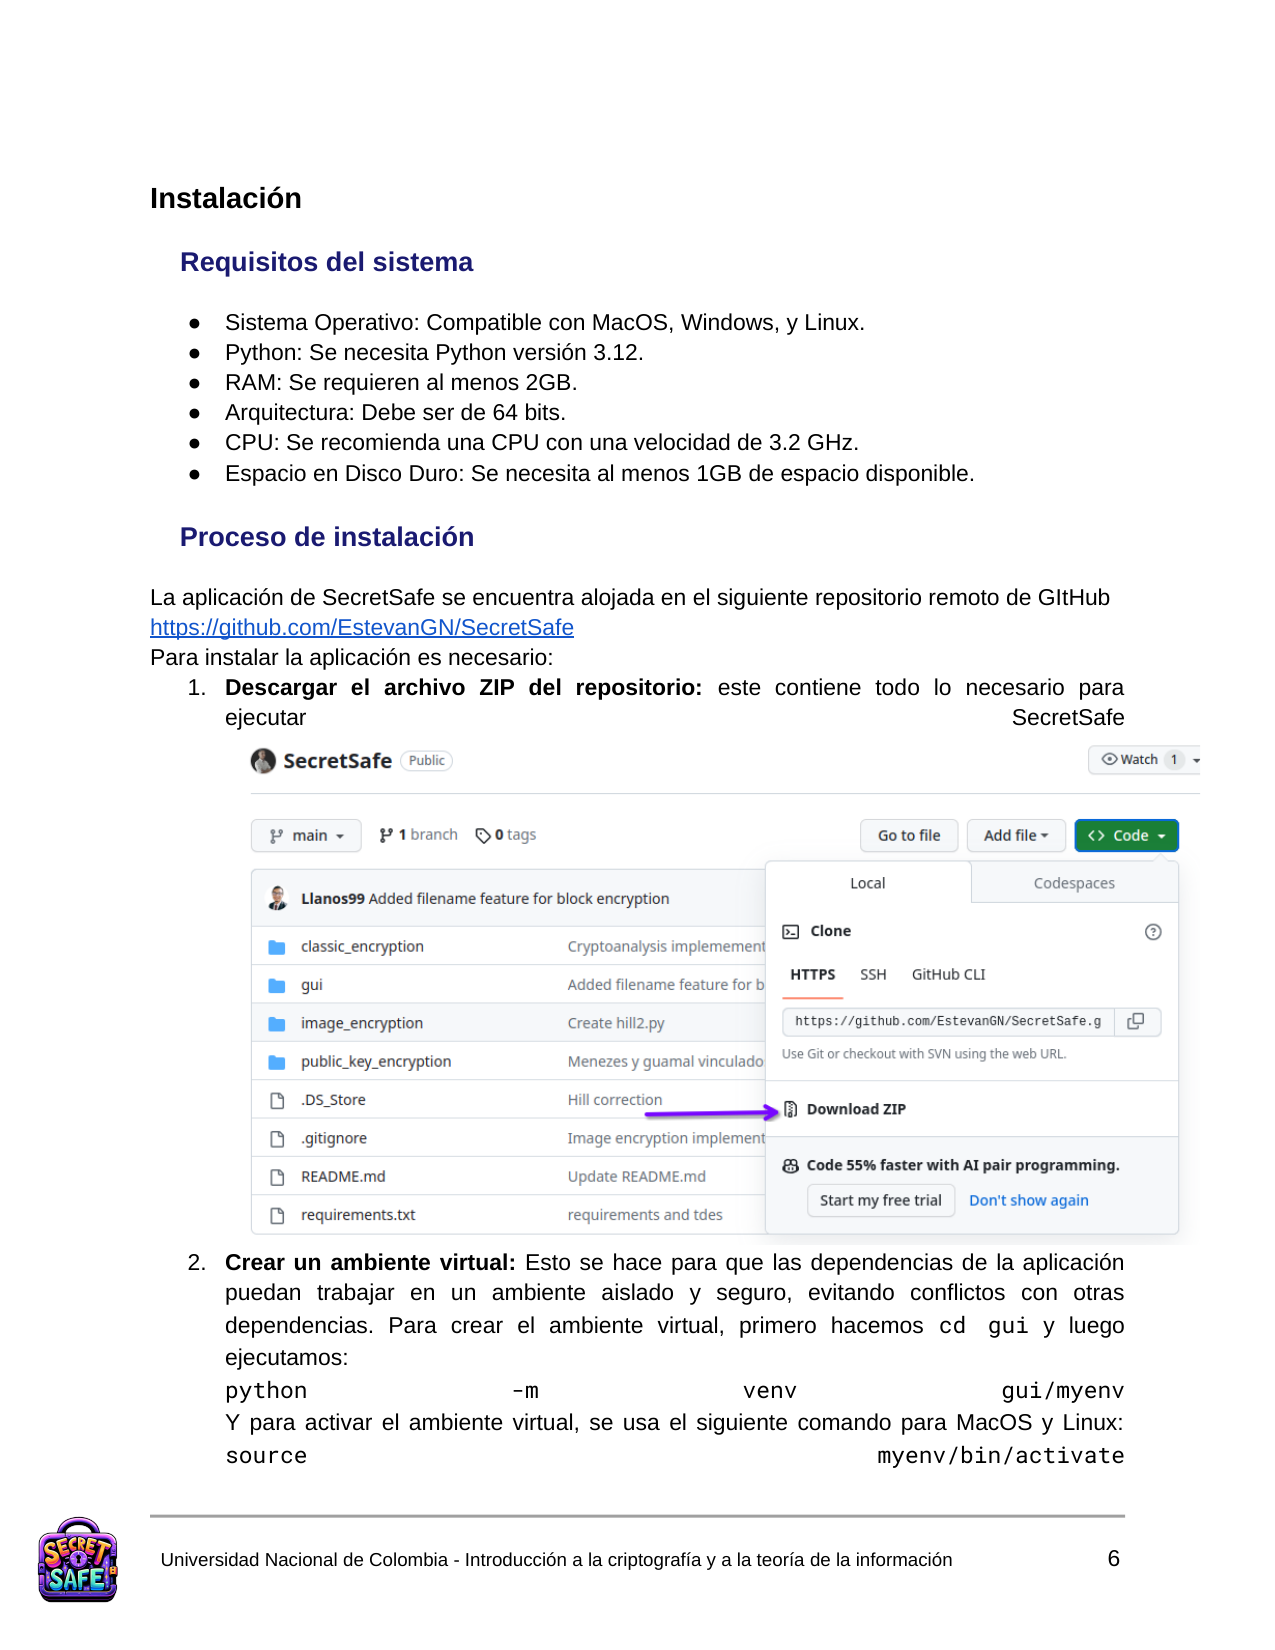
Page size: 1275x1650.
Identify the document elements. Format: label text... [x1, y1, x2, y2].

subtitle Requisitos del sistema [180, 246, 1125, 277]
list Sistema Operativo: Compatible con MacOS, Windows, y Linux. [187, 308, 1125, 335]
subtitle Instalación [150, 181, 1125, 215]
picture [28, 1511, 125, 1608]
text Para instalar la aplicación es necesario: [150, 644, 1125, 670]
list CPU: Se recomienda una CPU con una velocidad de 3.2 GHz. [187, 429, 1125, 456]
list Espacio en Disco Duro: Se necesita al menos 1GB de espacio disponible. [187, 459, 1125, 486]
text La aplicación de SecretSafe se encuentra alojada en el siguiente repositorio remoto de GItHub [150, 583, 1125, 610]
subtitle Proceso de instalación [179, 521, 1125, 552]
list Python: Se necesita Python versión 3.12. [187, 339, 1125, 365]
text https://github.com/EstevanGN/SecretSafe [150, 614, 1125, 640]
list RAM: Se requieren al menos 2GB. [187, 369, 1125, 395]
picture [225, 734, 1200, 1245]
list Arquitectura: Debe ser de 64 bits. [187, 399, 1125, 426]
